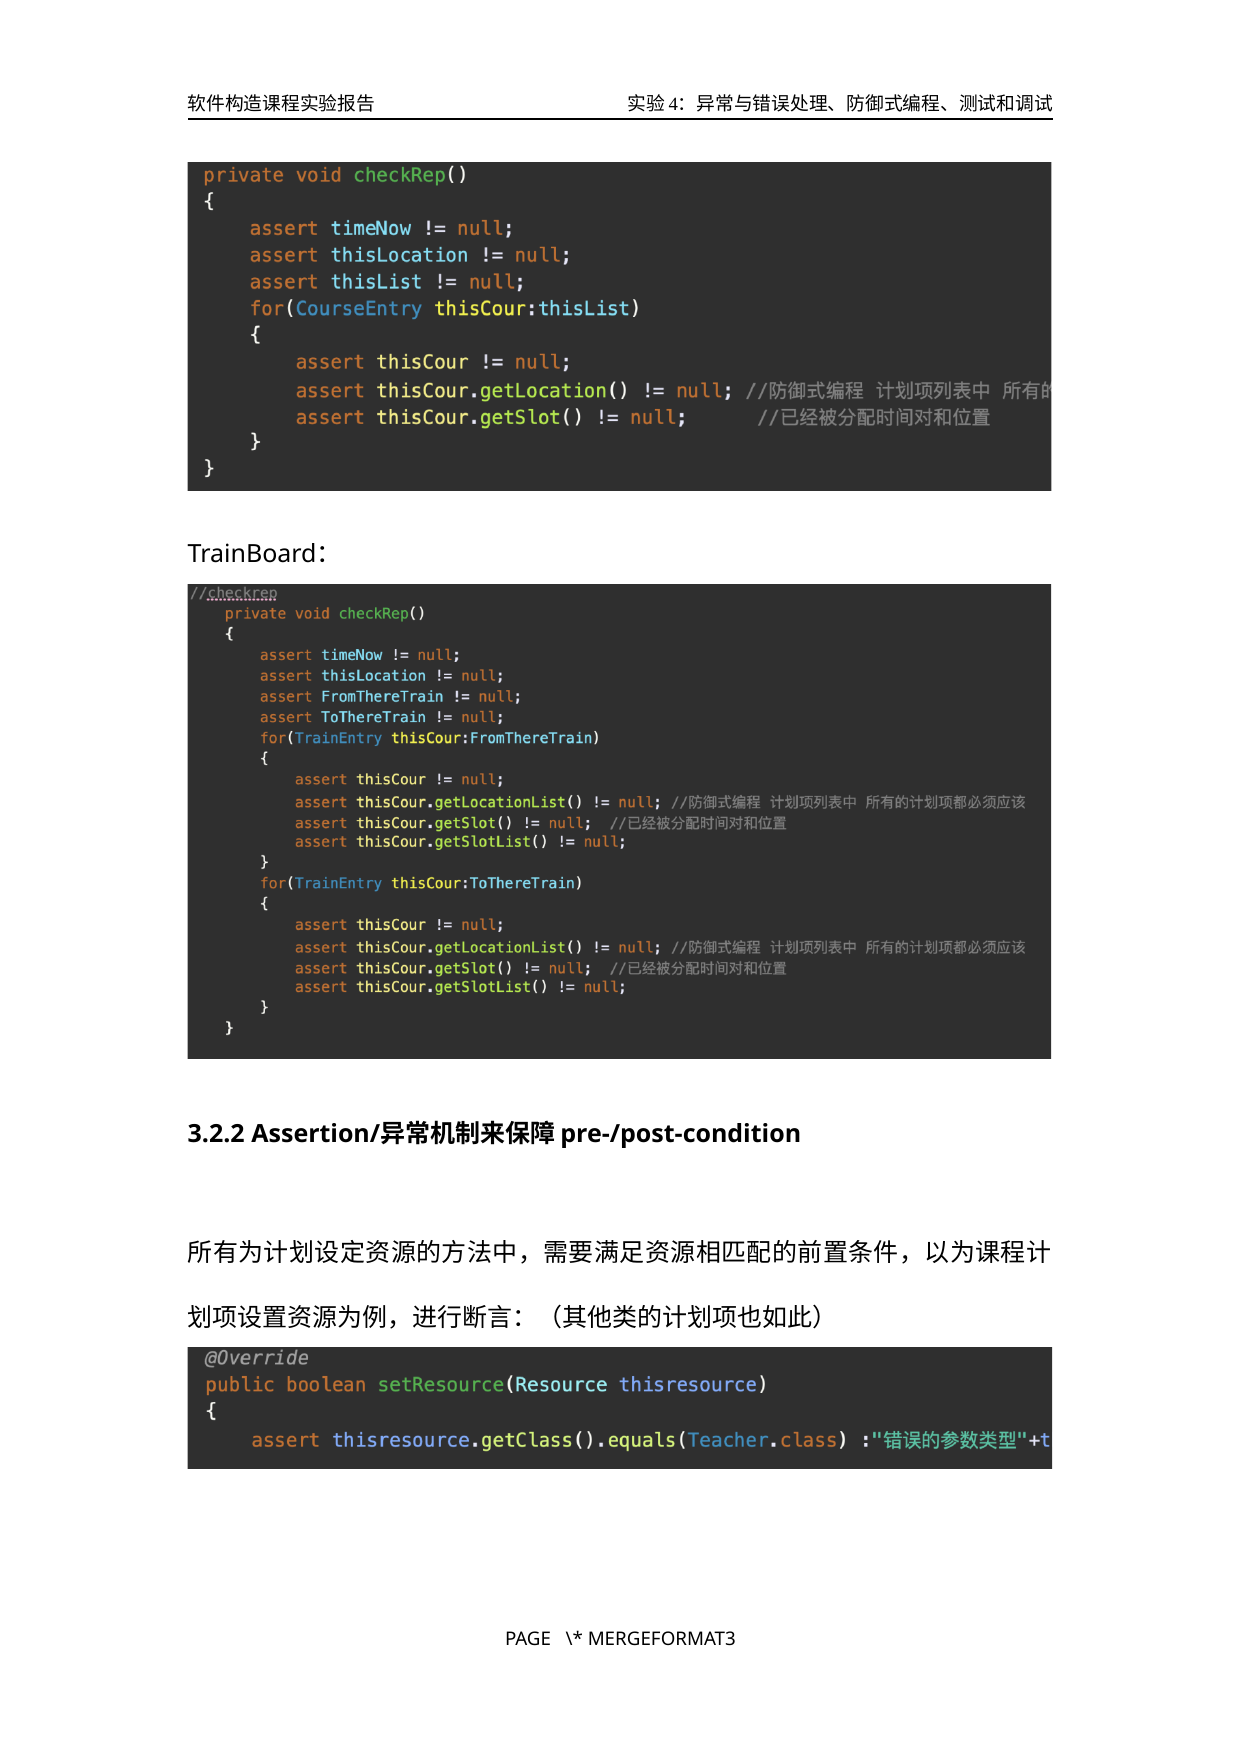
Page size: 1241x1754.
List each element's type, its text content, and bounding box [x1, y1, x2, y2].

picture [187, 584, 1052, 1059]
picture [187, 1347, 1053, 1469]
text 所有为计划设定资源的方法中，需要满足资源相匹配的前置条件，以为课程计划项设置资源为例，进行断言：（其他类的计划项也如此） [187, 1218, 1053, 1347]
picture [187, 162, 1052, 491]
subtitle Assertion/异常机制来保障pre-/post-condition [187, 1099, 1053, 1164]
text TrainBoard： [187, 519, 1053, 584]
